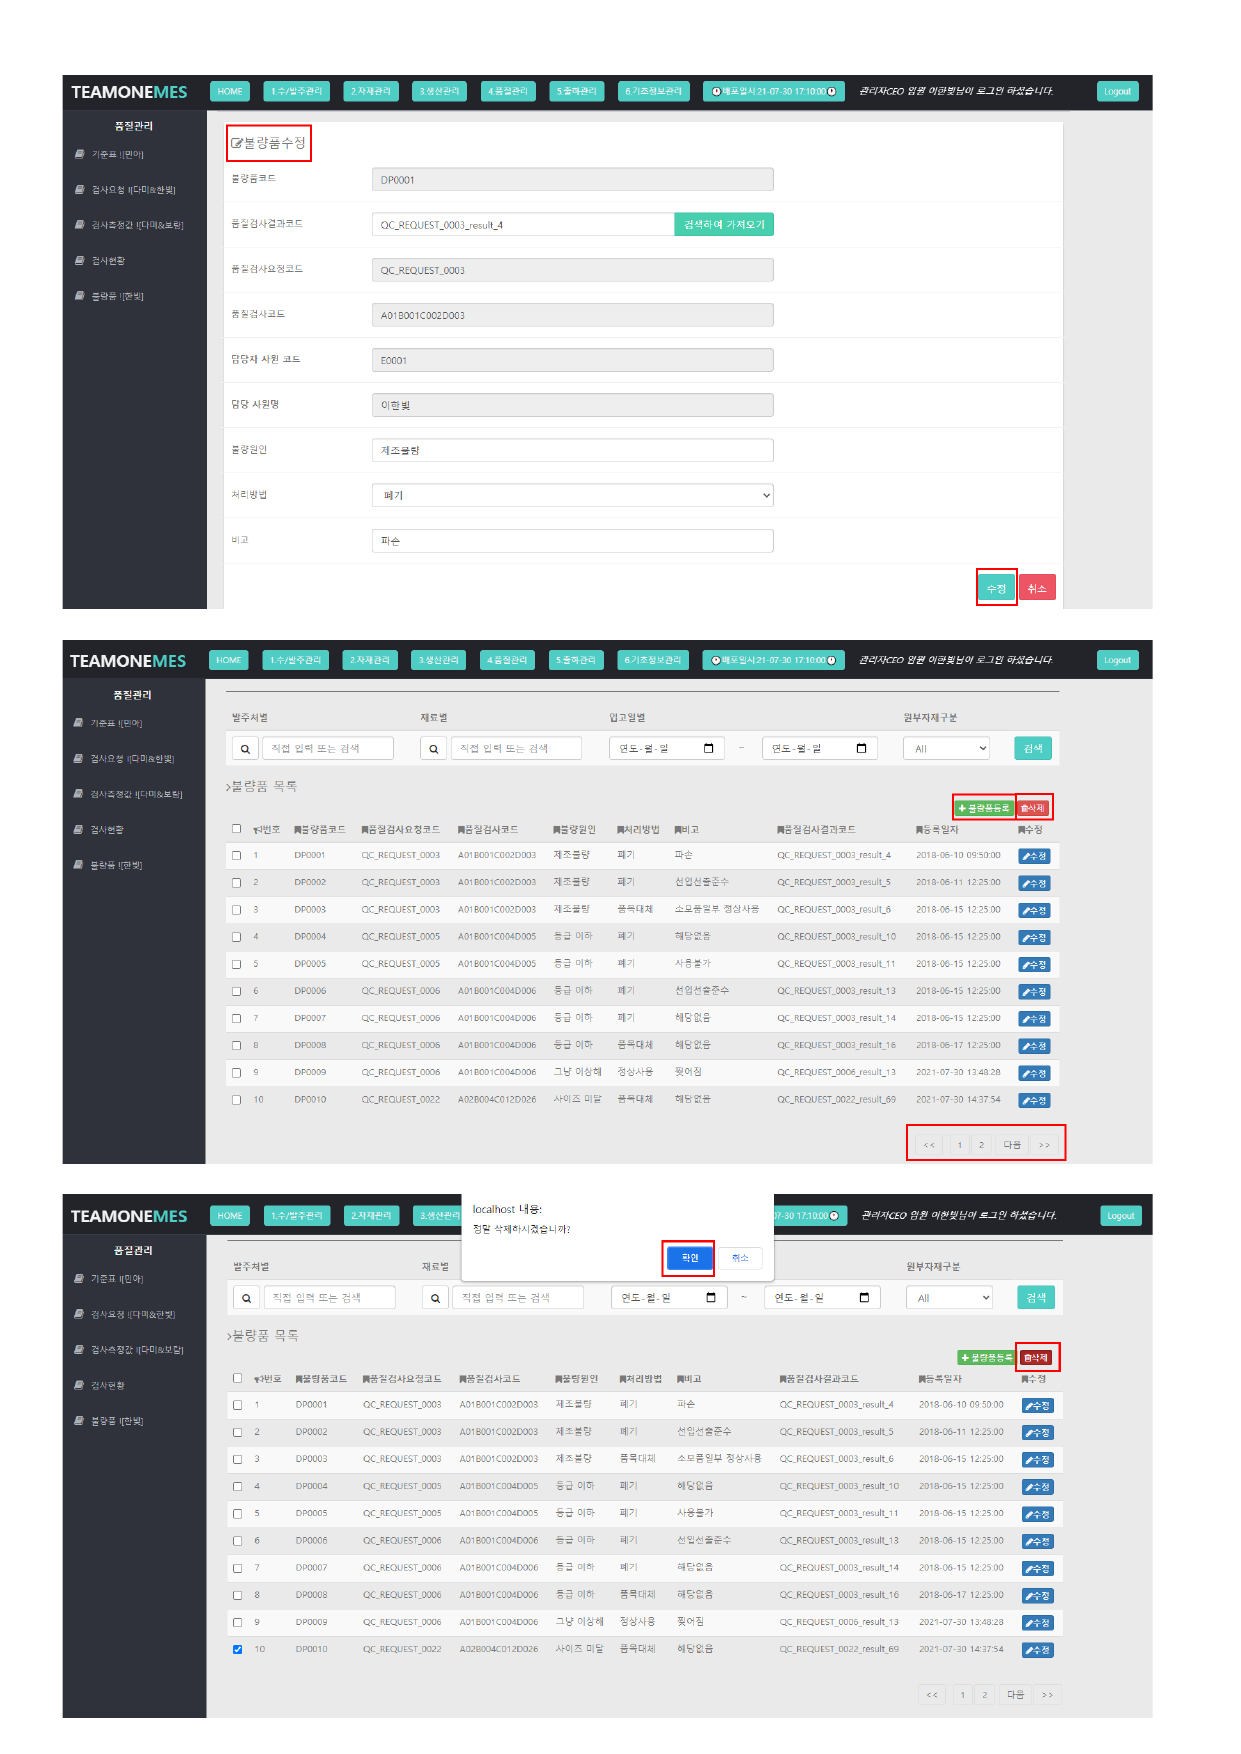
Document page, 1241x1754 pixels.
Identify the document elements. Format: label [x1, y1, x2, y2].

picture [62, 1194, 1153, 1718]
picture [62, 640, 1153, 1164]
picture [62, 75, 1153, 609]
